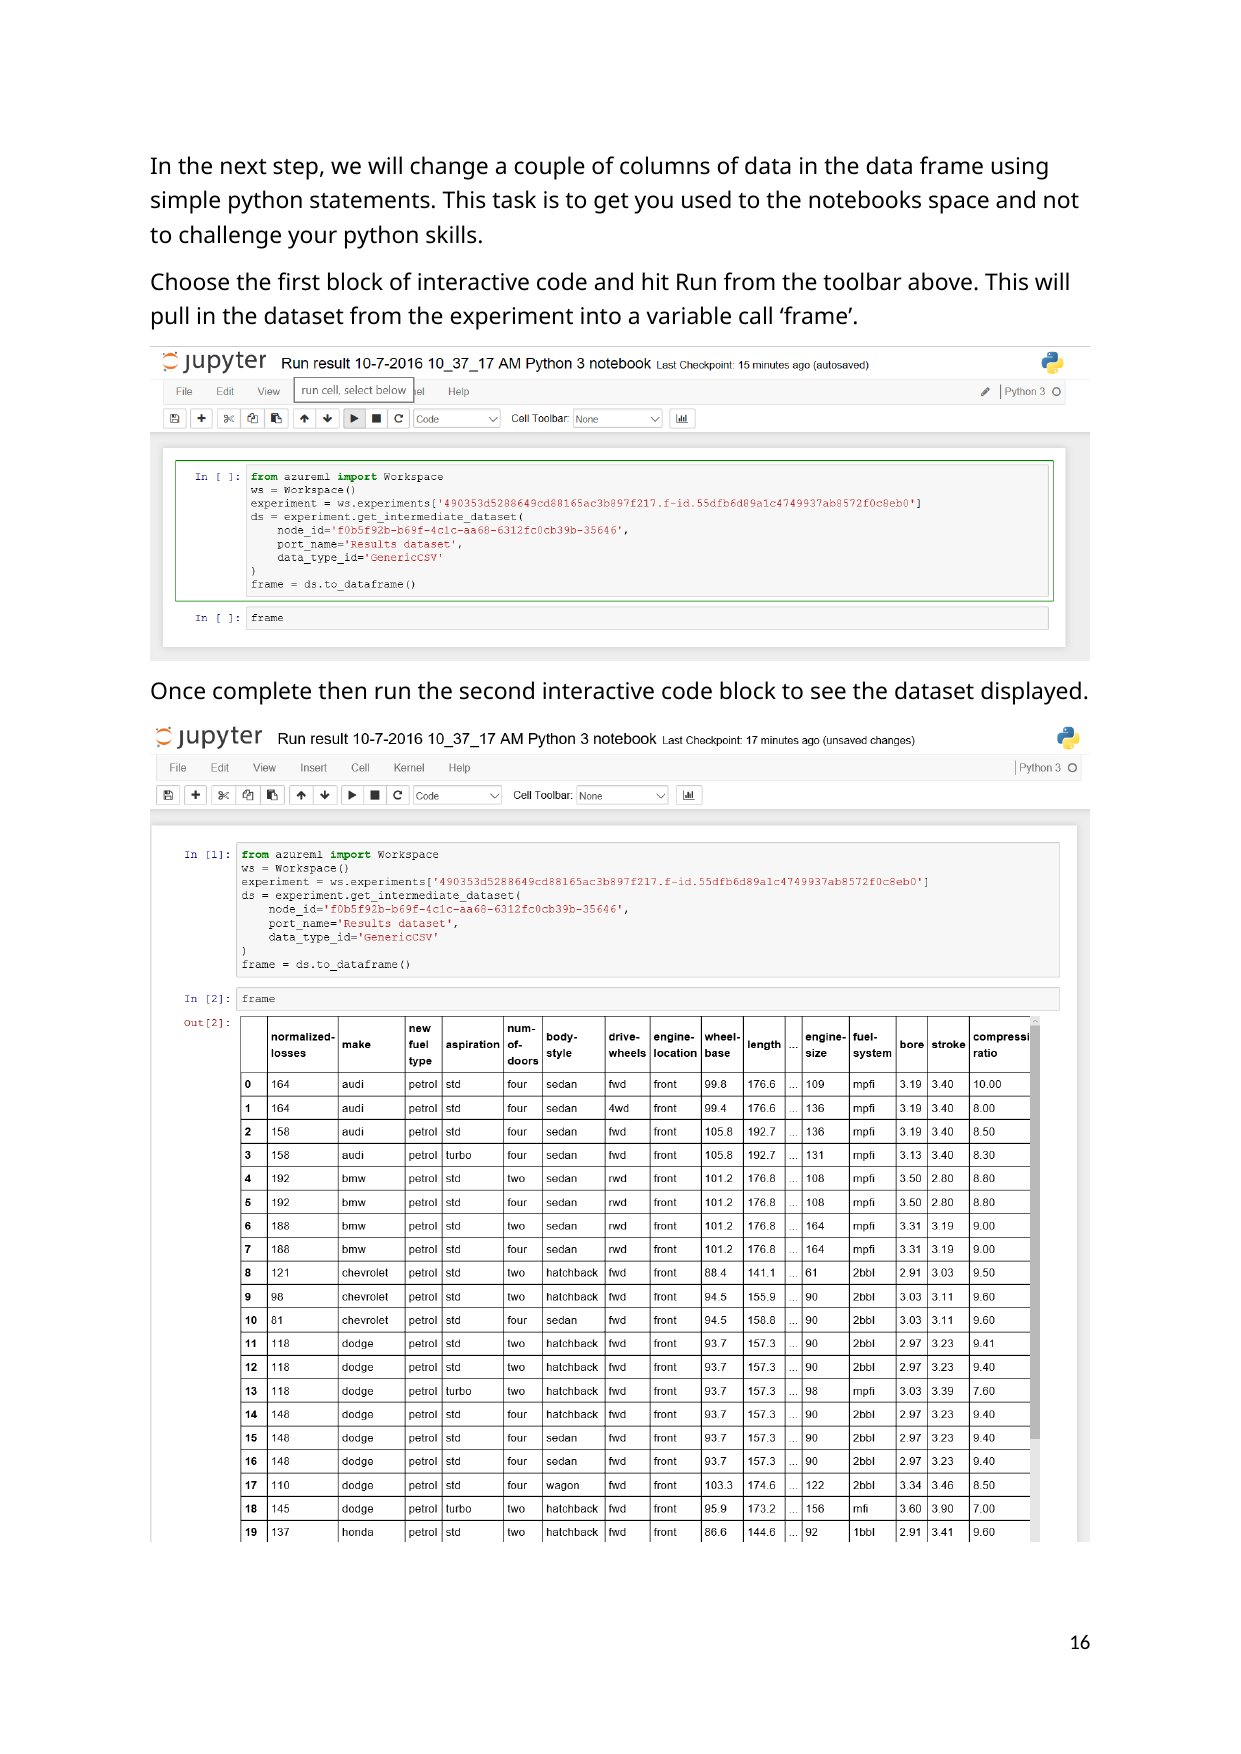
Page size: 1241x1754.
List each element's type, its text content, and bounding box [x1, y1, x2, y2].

text Once complete then run the second interactive code block to see the dataset displayed. [150, 675, 1090, 706]
picture [150, 346, 1091, 661]
text In the next step, we will change a couple of columns of data in the data frame using simple python statements. This task is to get you used to the notebooks space and not to challenge your python skills. [150, 150, 1090, 250]
picture [150, 722, 1091, 1542]
text Choose the first block of interactive code and hit Run from the toolbar above. This will pull in the dataset from the experiment into a variable call ‘frame’. [150, 266, 1090, 331]
